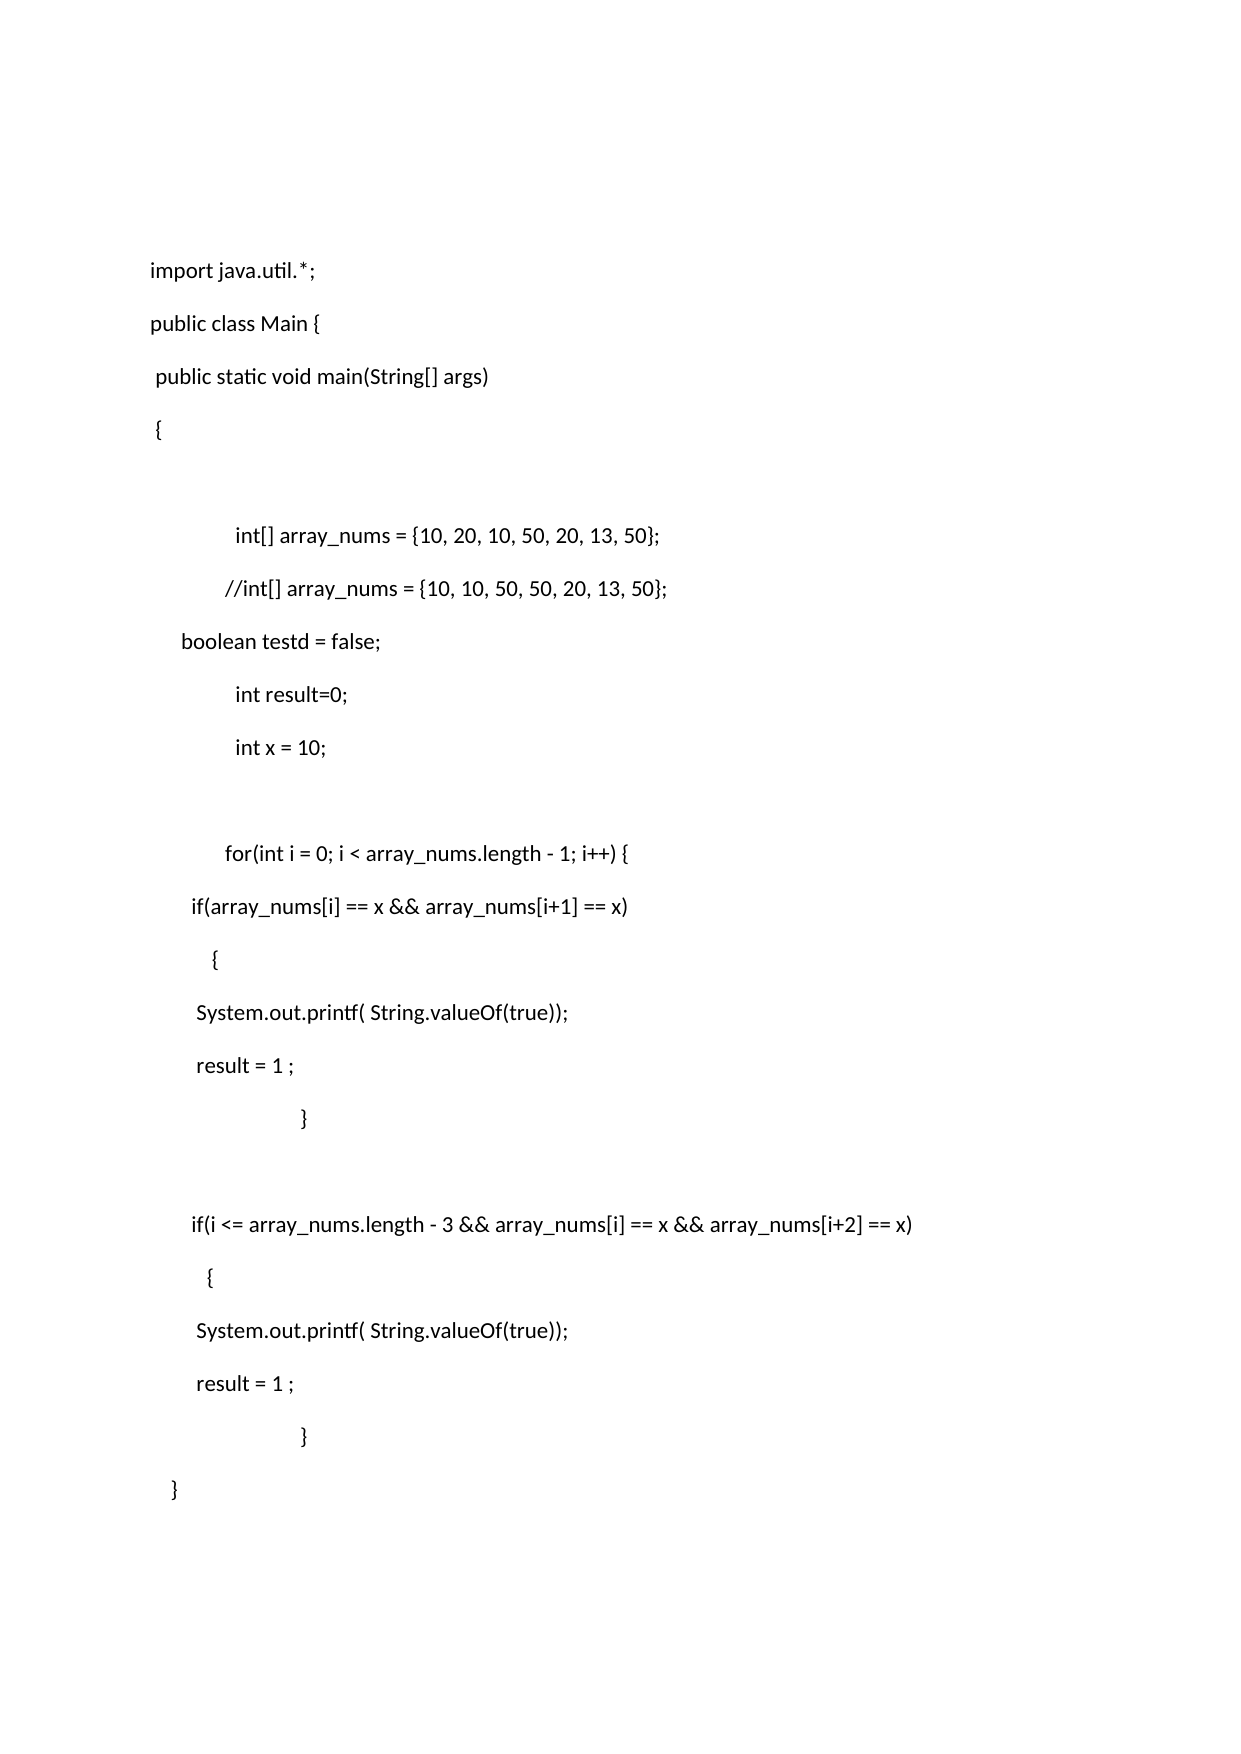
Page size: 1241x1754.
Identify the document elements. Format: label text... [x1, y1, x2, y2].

text boolean testd = false; [150, 627, 1090, 655]
text for(int i = 0; i < array_nums.length - 1; i++) { [150, 839, 1090, 867]
text public static void main(String[] args) [150, 362, 1090, 390]
text public class Main { [150, 309, 1090, 337]
text { [150, 1263, 1090, 1291]
text } [150, 1422, 1090, 1451]
text { [150, 415, 1090, 443]
text result = 1 ; [150, 1051, 1090, 1079]
text System.out.printf( String.valueOf(true)); [150, 998, 1090, 1026]
text import java.util.*; [150, 256, 1090, 284]
text } [150, 1104, 1090, 1132]
text if(i <= array_nums.length - 3 && array_nums[i] == x && array_nums[i+2] == x) [150, 1210, 1090, 1238]
text result = 1 ; [150, 1369, 1090, 1397]
text int result=0; [150, 680, 1090, 708]
text if(array_nums[i] == x && array_nums[i+1] == x) [150, 892, 1090, 920]
text System.out.printf( String.valueOf(true)); [150, 1316, 1090, 1344]
text } [150, 1476, 1090, 1503]
text int[] array_nums = {10, 20, 10, 50, 20, 13, 50}; [150, 521, 1090, 549]
text //int[] array_nums = {10, 10, 50, 50, 20, 13, 50}; [150, 574, 1090, 602]
text int x = 10; [150, 733, 1090, 761]
text { [150, 945, 1090, 973]
